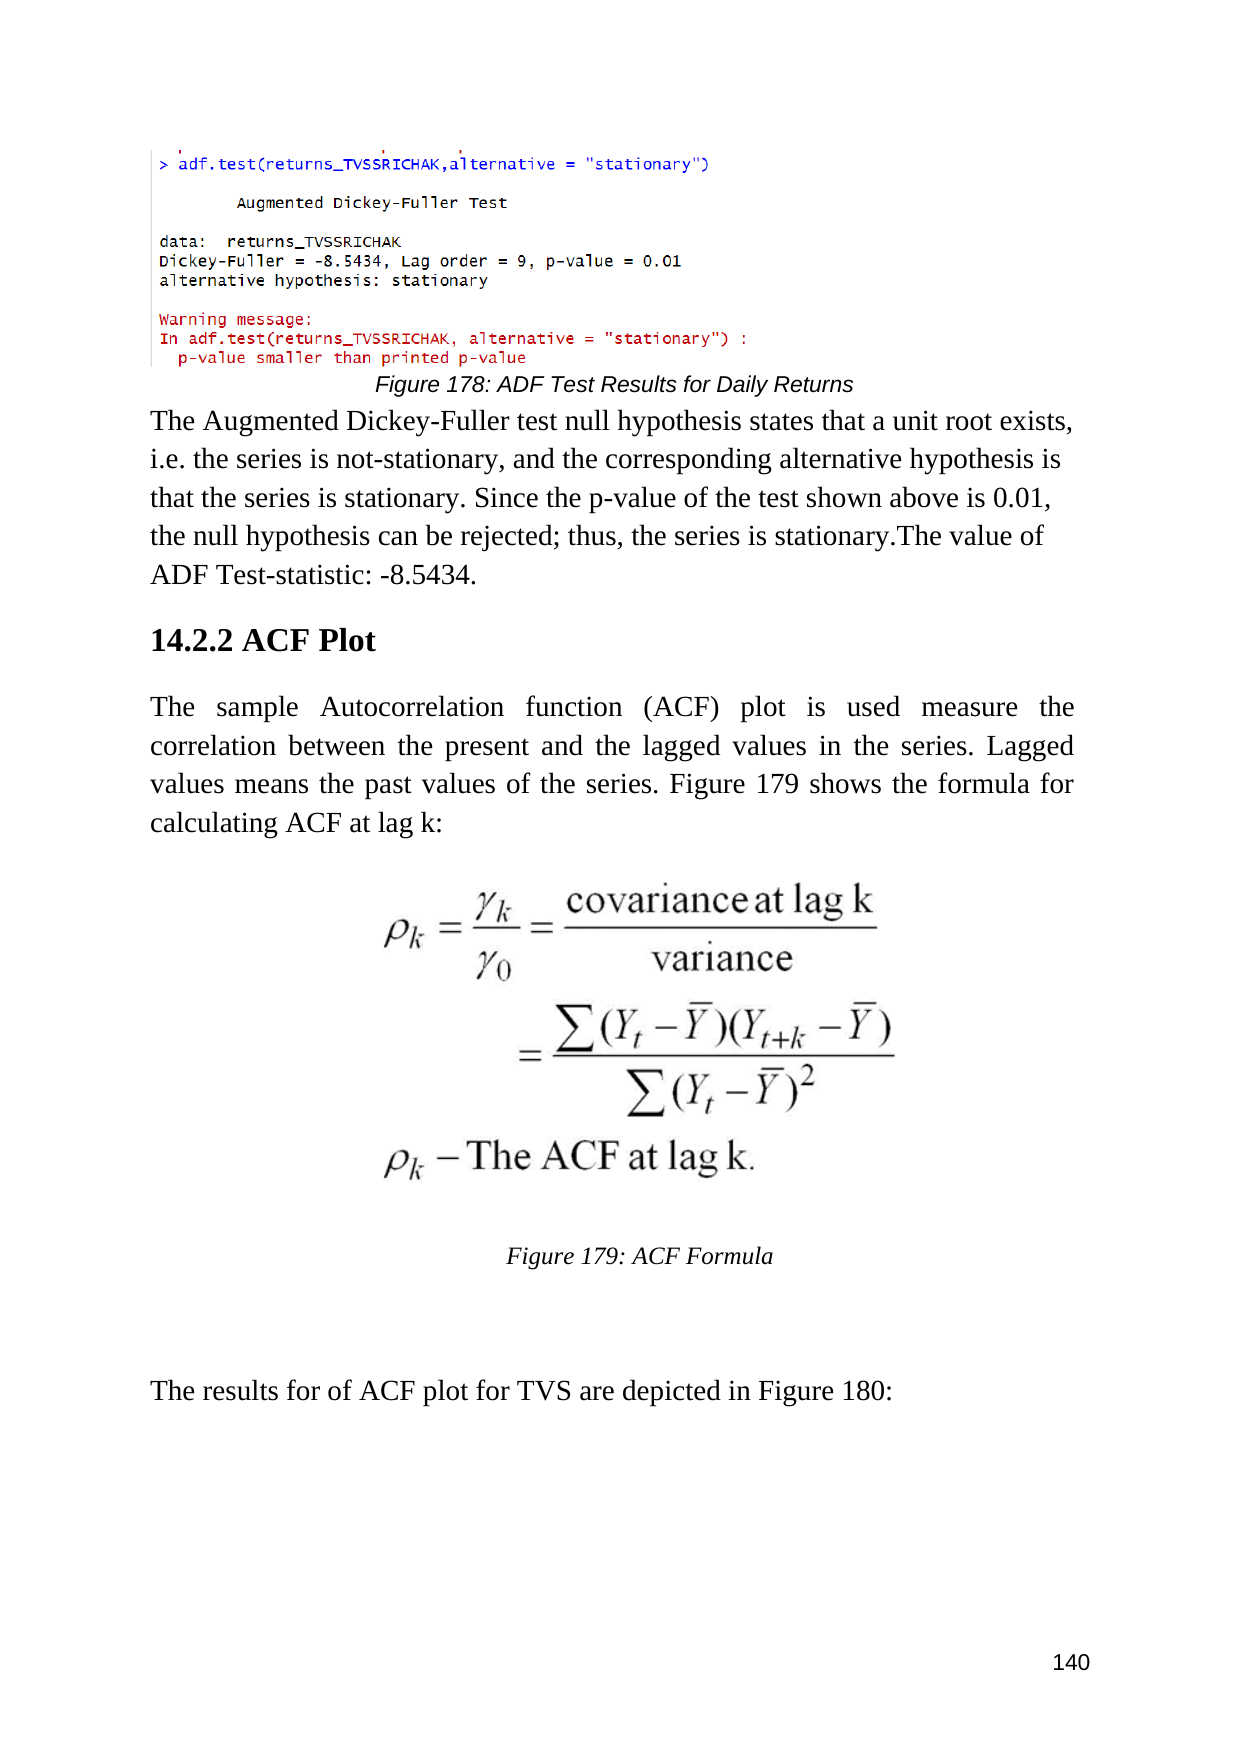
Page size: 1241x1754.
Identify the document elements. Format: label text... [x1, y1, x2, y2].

picture [383, 881, 897, 1183]
text The sample Autocorrelation function (ACF) plot is used measure the correlation between the present and the lagged values in the series. Lagged values means the past values of the series. Figure 179 shows the formula for calculating ACF at lag k: [150, 689, 1076, 839]
text Figure 178: ADF Test Results for Daily Returns [300, 371, 1090, 397]
text 14.2.2 ACF Plot [150, 621, 1090, 659]
text The Augmented Dickey-Fuller test null hypothesis states that a unit root exists, i.e. the series is not-stationary, and the corresponding alternative hypothesis is that the series is stationary. Since the p-value of the test shown above is 0.01, the null hypothesis can be rejected; thus, the series is stationary.The value of ADF Test-statistic: -8.5434. [150, 403, 1090, 591]
text Figure 179: ACF Formula [150, 1241, 1076, 1270]
text The results for of ACF plot for TVS are depicted in Figure 180: [150, 1373, 1076, 1407]
picture [150, 150, 849, 367]
